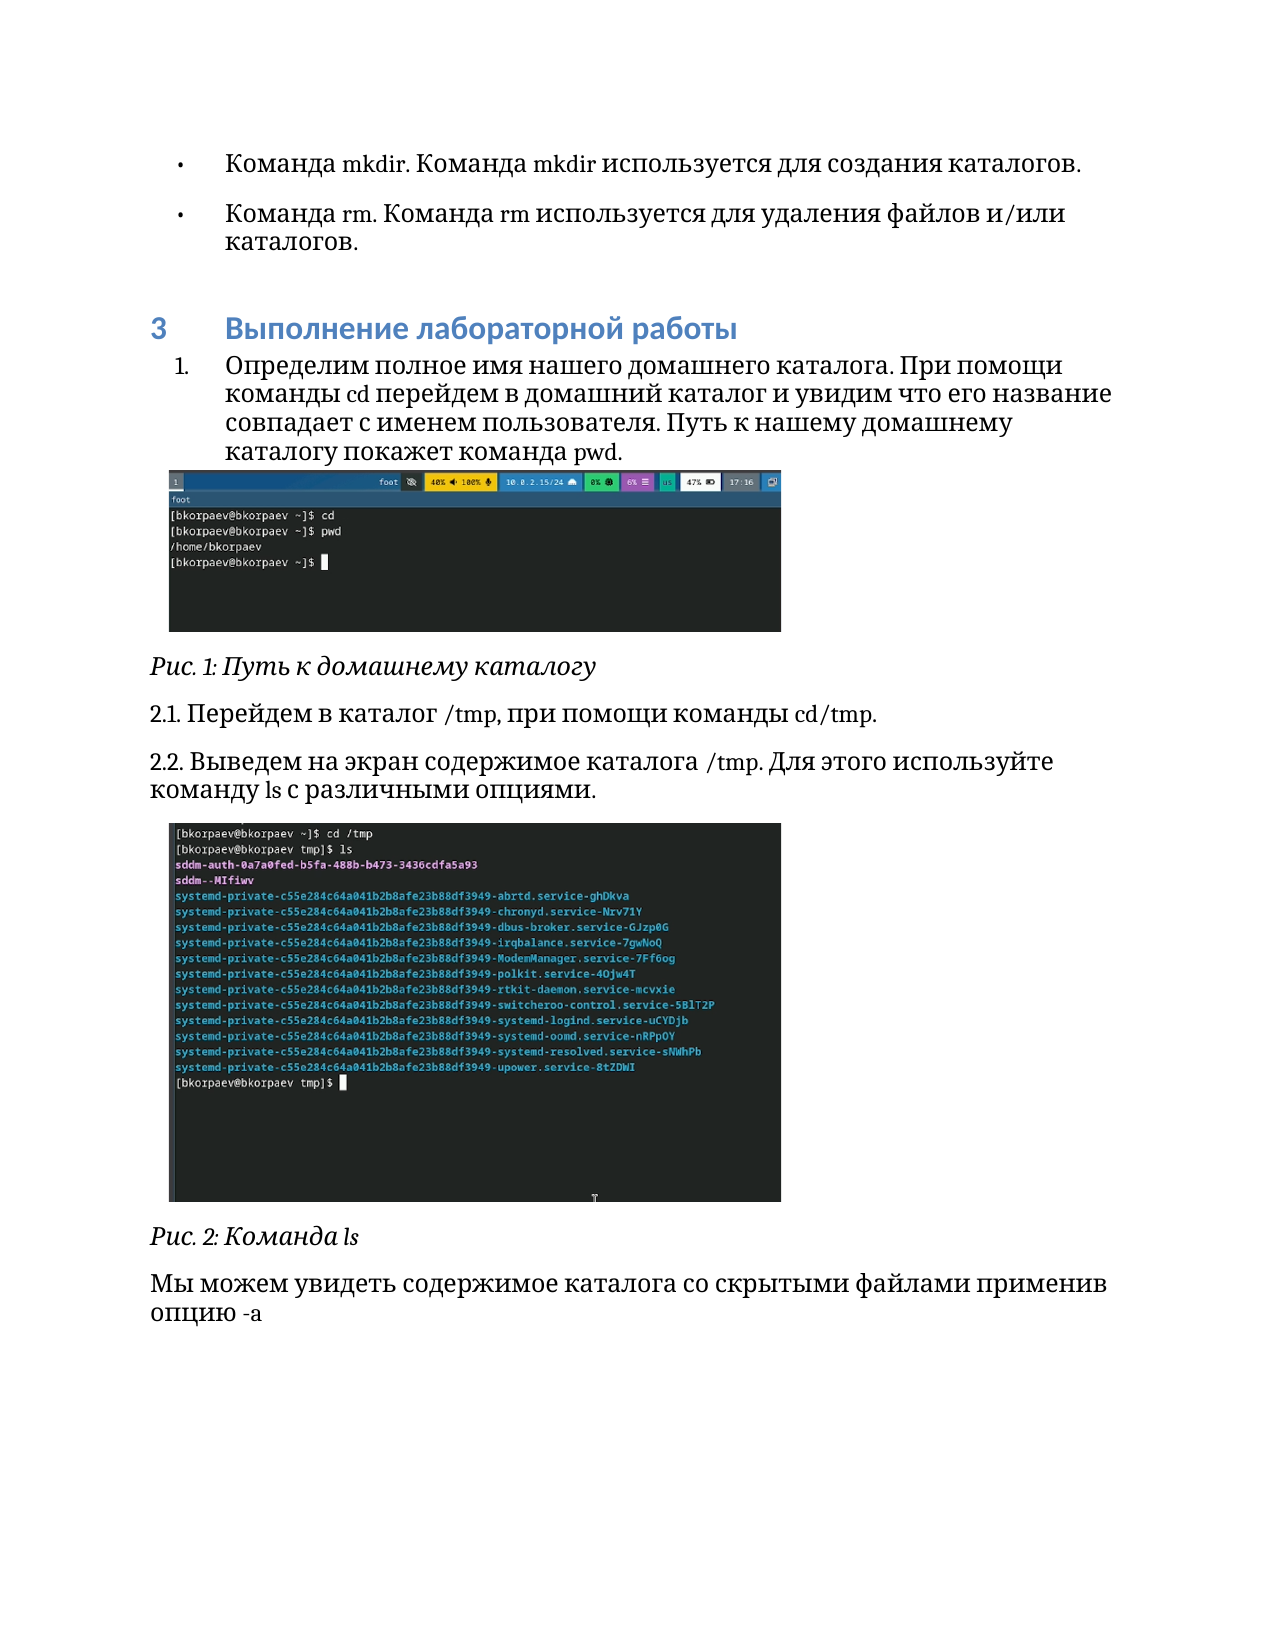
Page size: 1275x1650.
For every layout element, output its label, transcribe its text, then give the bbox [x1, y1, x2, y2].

list Команда rm. Команда rm используется для удаления файлов и/или каталогов. [175, 199, 1125, 257]
text 2.2. Выведем на экран содержимое каталога /tmp. Для этого используйте команду ls с различными опциями. [150, 747, 1125, 805]
picture [168, 823, 782, 1202]
text 2.1. Перейдем в каталог /tmp, при помощи команды cd/tmp. [150, 700, 1125, 729]
list Команда mkdir. Команда mkdir используется для создания каталогов. [175, 150, 1125, 179]
subtitle 3 Выполнение лабораторной работы [150, 307, 1125, 348]
text Мы можем увидеть содержимое каталога со скрытыми файлами применив опцию -a [150, 1270, 1125, 1327]
picture [168, 470, 782, 632]
list Определим полное имя нашего домашнего каталога. При помощи команды cd перейдем в домашний каталог и увидим что его название совпадает с именем пользователя. Путь к нашему домашнему каталогу покажет команда pwd. [175, 352, 1125, 467]
text Рис. 1: Путь к домашнему каталогу [150, 652, 1125, 681]
text Рис. 2: Команда ls [150, 1222, 1125, 1251]
